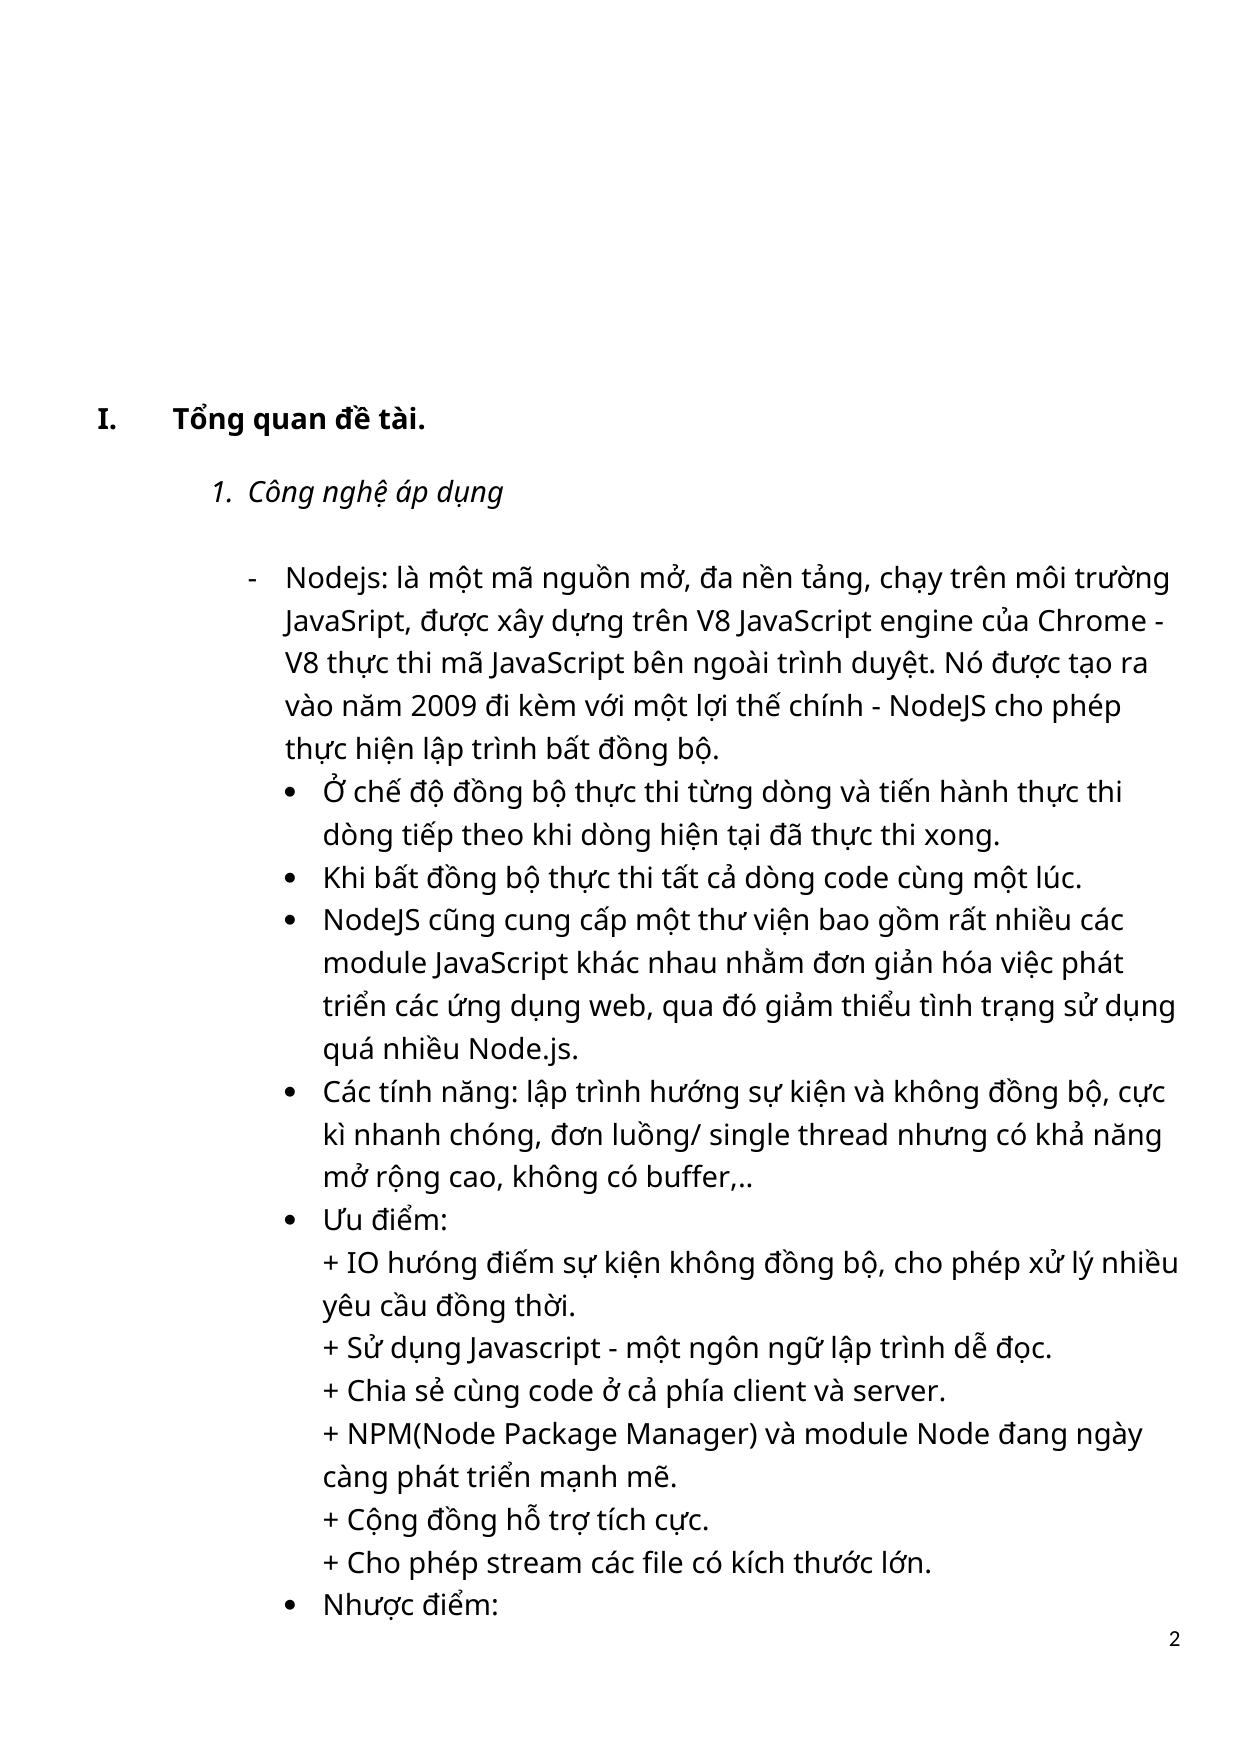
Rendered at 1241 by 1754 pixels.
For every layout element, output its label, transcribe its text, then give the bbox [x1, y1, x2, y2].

list NodeJS cũng cung cấp một thư viện bao gồm rất nhiều các module JavaScript khác nhau nhằm đơn giản hóa việc phát triển các ứng dụng web, qua đó giảm thiểu tình trạng sử dụng quá nhiều Node.js. [285, 900, 1180, 1068]
list + Cho phép stream các file có kích thước lớn. [322, 1542, 1180, 1582]
list + Cộng đồng hỗ trợ tích cực. [322, 1499, 1180, 1539]
list Ở chế độ đồng bộ thực thi từng dòng và tiến hành thực thi dòng tiếp theo khi dòng hiện tại đã thực thi xong. [285, 771, 1180, 854]
list Tổng quan đề tài. [97, 398, 1180, 438]
list Ưu điểm: [285, 1199, 1180, 1239]
list + NPM(Node Package Manager) và module Node đang ngày càng phát triển mạnh mẽ. [322, 1413, 1180, 1496]
list Các tính năng: lập trình hướng sự kiện và không đồng bộ, cực kì nhanh chóng, đơn luồng/ single thread nhưng có khả năng mở rộng cao, không có buffer,.. [285, 1071, 1180, 1196]
list + Sử dụng Javascript - một ngôn ngữ lập trình dễ đọc. [322, 1328, 1180, 1367]
list Nhược điểm: [285, 1585, 1180, 1624]
list Khi bất đồng bộ thực thi tất cả dòng code cùng một lúc. [285, 857, 1180, 897]
list + Chia sẻ cùng code ở cả phía client và server. [322, 1371, 1180, 1410]
list + IO hưóng điếm sự kiện không đồng bộ, cho phép xử lý nhiều yêu cầu đồng thời. [322, 1242, 1180, 1325]
list Nodejs: là một mã nguồn mở, đa nền tảng, chạy trên môi trường JavaSript, được xây dựng trên V8 JavaScript engine của Chrome - V8 thực thi mã JavaScript bên ngoài trình duyệt. Nó được tạo ra vào năm 2009 đi kèm với một lợi thế chính - NodeJS cho phép thực hiện lập trình bất đồng bộ. [247, 557, 1180, 768]
list Công nghệ áp dụng [210, 472, 1180, 511]
